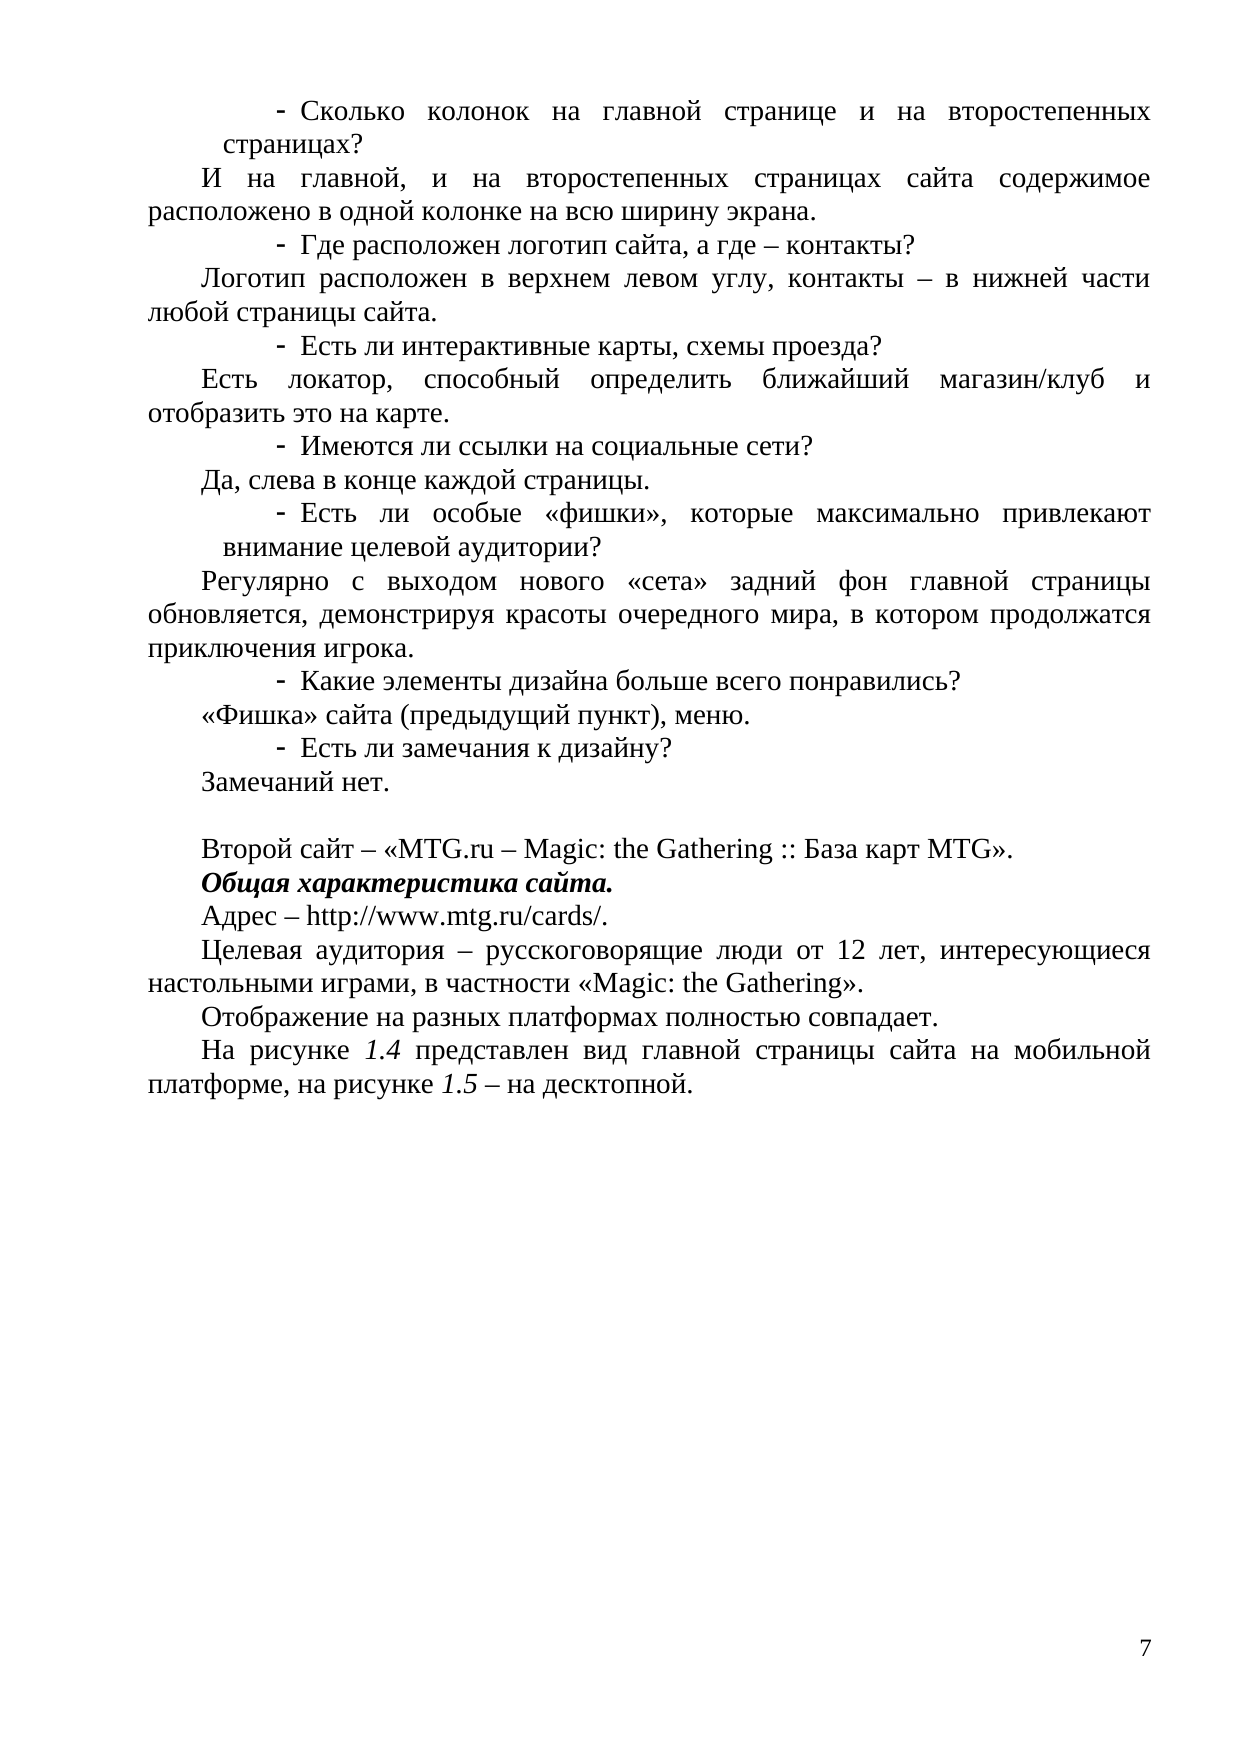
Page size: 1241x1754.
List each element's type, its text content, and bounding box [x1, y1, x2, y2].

list Где расположен логотип сайта, а где – контакты? [223, 227, 1152, 261]
text Общая характеристика сайта. [148, 865, 1152, 898]
list Есть ли особые «фишки», которые максимально привлекают внимание целевой аудитории? [223, 496, 1152, 563]
text Есть локатор, способный определить ближайший магазин/клуб и отобразить это на карте. [148, 361, 1152, 428]
text Замечаний нет. [148, 764, 1152, 798]
text Логотип расположен в верхнем левом углу, контакты – в нижней части любой страницы сайта. [148, 261, 1152, 328]
text И на главной, и на второстепенных страницах сайта содержимое расположено в одной колонке на всю ширину экрана. [148, 160, 1152, 227]
text На рисунке 1.4 представлен вид главной страницы сайта на мобильной платформе, на рисунке 1.5 – на десктопной. [148, 1032, 1152, 1099]
text Целевая аудитория – русскоговорящие люди от 12 лет, интересующиеся настольными играми, в частности «Magic: the Gathering». [148, 932, 1152, 999]
text Второй сайт – «MTG.ru – Magic: the Gathering :: База карт MTG». [148, 831, 1152, 865]
list Есть ли интерактивные карты, схемы проезда? [223, 328, 1152, 361]
list Есть ли замечания к дизайну? [223, 731, 1152, 764]
text Да, слева в конце каждой страницы. [148, 462, 1152, 496]
list Имеются ли ссылки на социальные сети? [223, 428, 1152, 462]
list Сколько колонок на главной странице и на второстепенных страницах? [223, 93, 1152, 160]
list Какие элементы дизайна больше всего понравились? [223, 663, 1152, 697]
text Адрес – http://www.mtg.ru/cards/. [148, 898, 1152, 932]
text «Фишка» сайта (предыдущий пункт), меню. [148, 697, 1152, 731]
text Регулярно с выходом нового «сета» задний фон главной страницы обновляется, демонстрируя красоты очередного мира, в котором продолжатся приключения игрока. [148, 563, 1152, 663]
text Отображение на разных платформах полностью совпадает. [148, 999, 1152, 1032]
